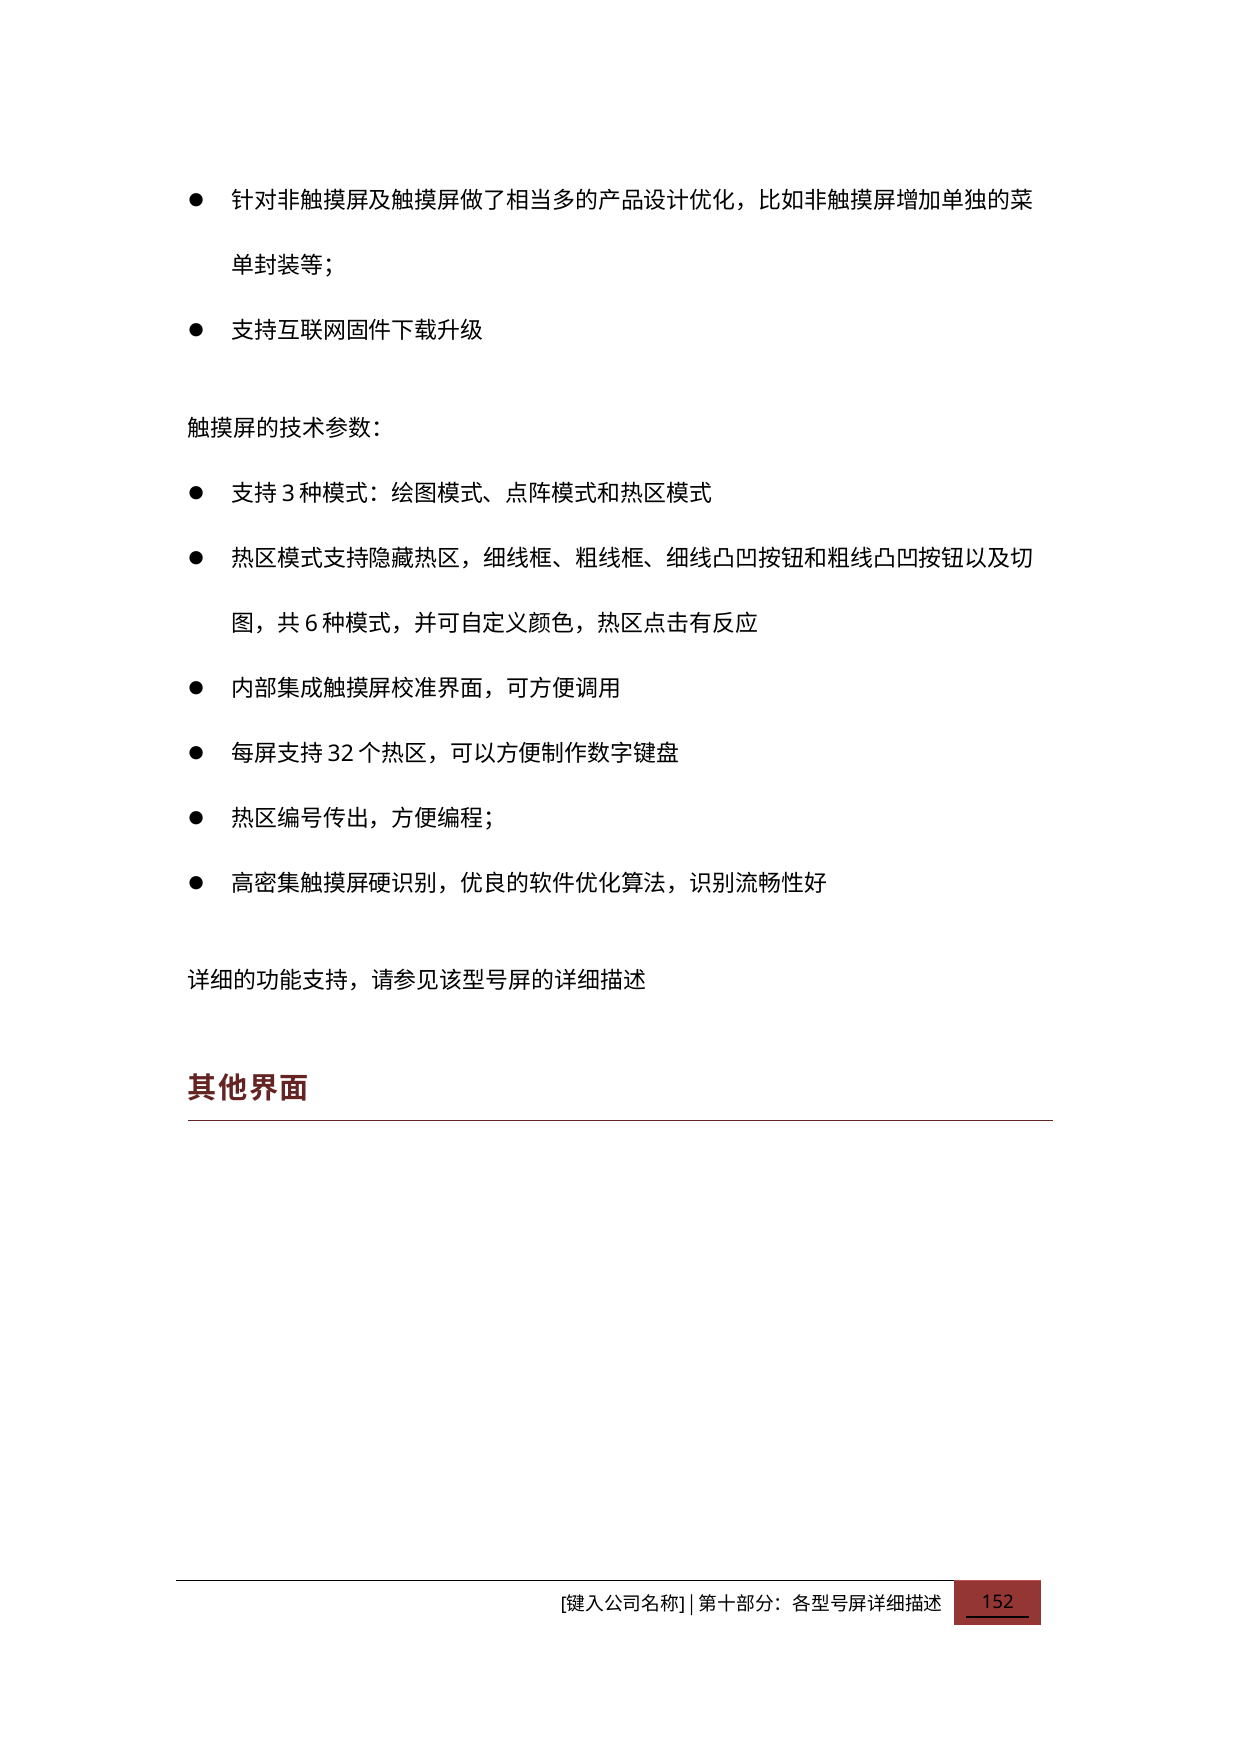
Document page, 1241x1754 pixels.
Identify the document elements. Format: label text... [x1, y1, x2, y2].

list 支持3种模式：绘图模式、点阵模式和热区模式 [187, 459, 1053, 524]
list 高密集触摸屏硬识别，优良的软件优化算法，识别流畅性好 [187, 849, 1053, 914]
list 内部集成触摸屏校准界面，可方便调用 [187, 654, 1053, 719]
text 详细的功能支持，请参见该型号屏的详细描述 [187, 946, 1053, 1011]
list 热区模式支持隐藏热区，细线框、粗线框、细线凸凹按钮和粗线凸凹按钮以及切图，共6种模式，并可自定义颜色，热区点击有反应 [187, 524, 1053, 654]
list 支持互联网固件下载升级 [187, 296, 1053, 361]
list 每屏支持32个热区，可以方便制作数字键盘 [187, 719, 1053, 784]
subtitle 其他界面 [187, 1053, 1053, 1121]
text 触摸屏的技术参数： [187, 394, 1053, 459]
list 针对非触摸屏及触摸屏做了相当多的产品设计优化，比如非触摸屏增加单独的菜单封装等； [187, 166, 1053, 296]
list 热区编号传出，方便编程； [187, 784, 1053, 849]
